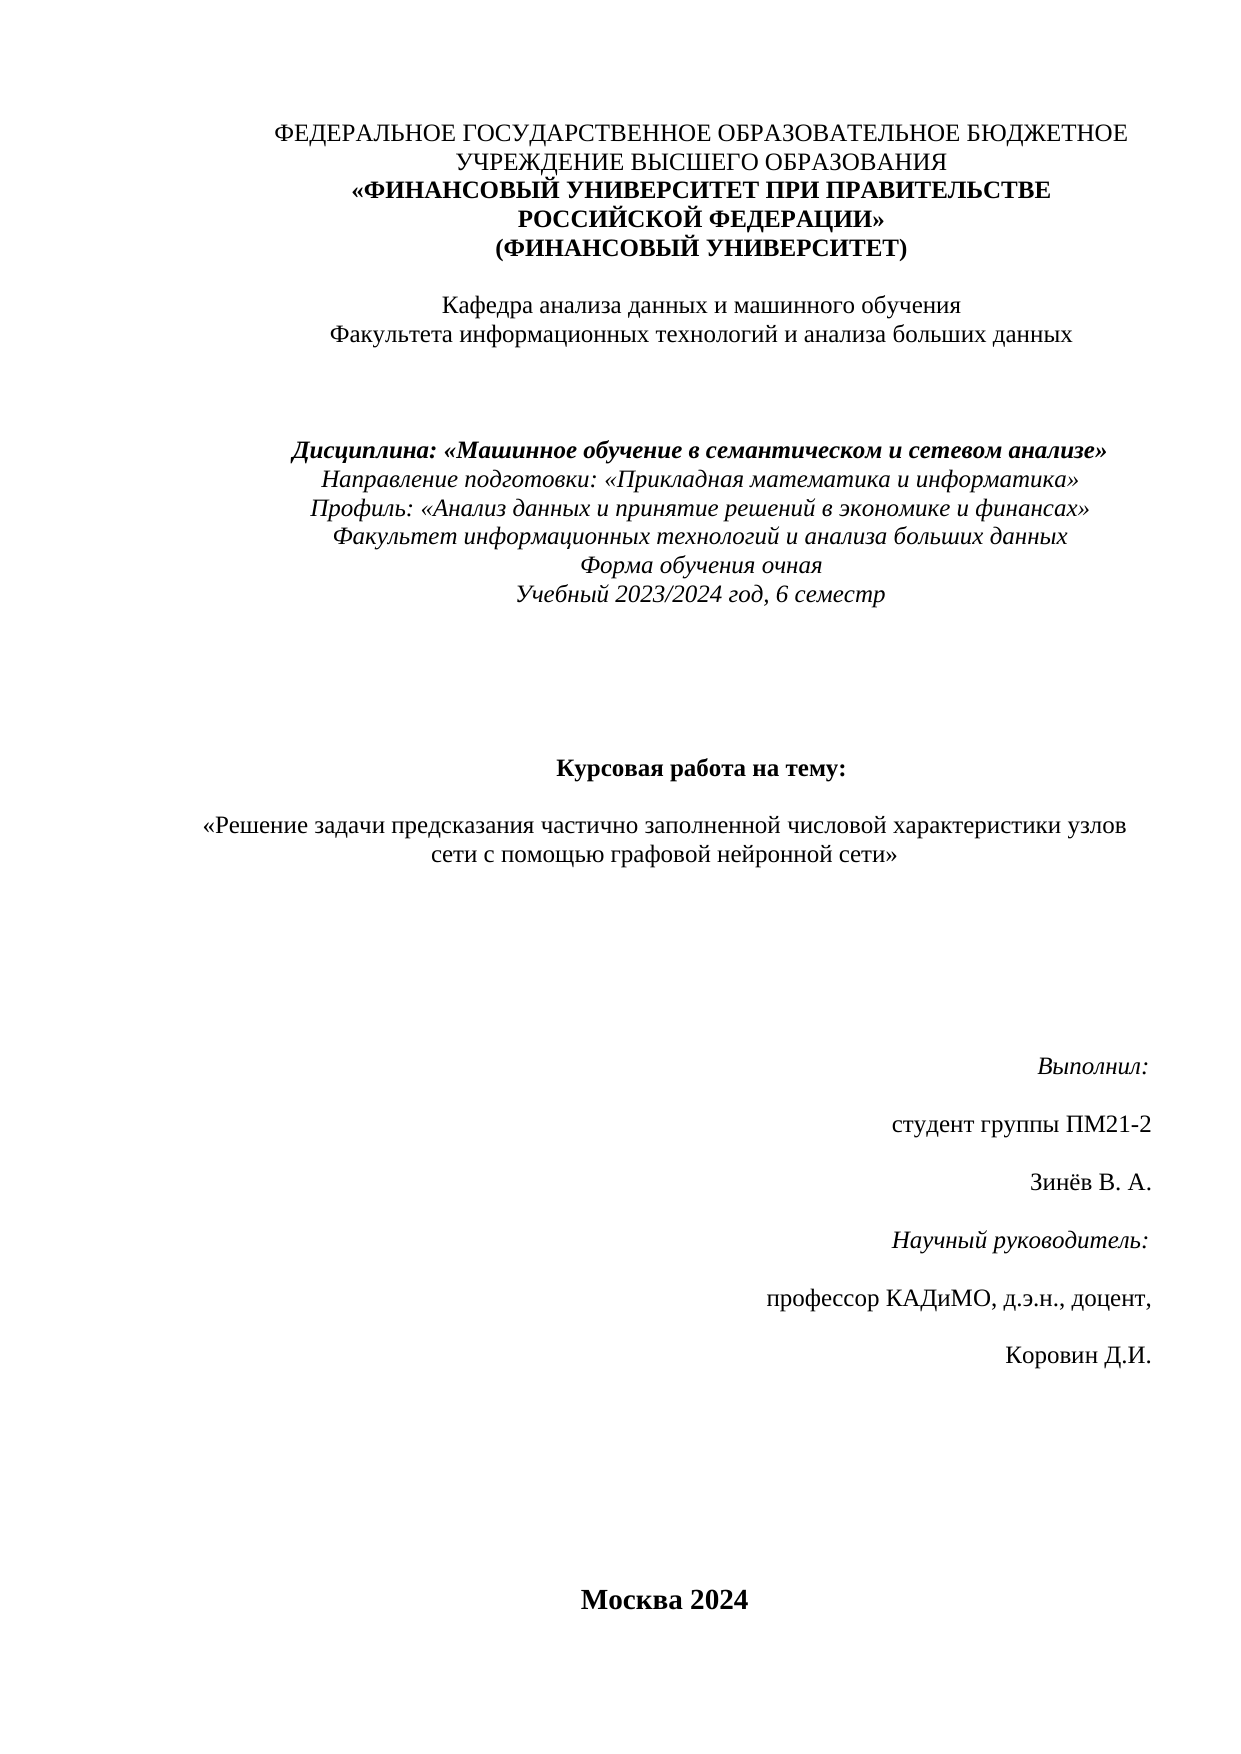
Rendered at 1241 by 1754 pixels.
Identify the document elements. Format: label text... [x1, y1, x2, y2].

text РОССИЙСКОЙ ФЕДЕРАЦИИ» [177, 204, 1152, 233]
text Курсовая работа на тему: [177, 753, 1152, 781]
text Факультет информационных технологий и анализа больших данных [177, 521, 1152, 550]
text профессор КАДиМО, д.э.н., доцент, [177, 1283, 1152, 1311]
text Дисциплина: «Машинное обучение в семантическом и сетевом анализе» [177, 435, 1152, 464]
text студент группы ПМ21-2 [177, 1109, 1152, 1138]
text Направление подготовки: «Прикладная математика и информатика» [177, 464, 1152, 493]
text Зинёв В. А. [177, 1167, 1152, 1196]
text Кафедра анализа данных и машинного обучения [177, 291, 1152, 319]
text Учебный 2023/2024 год, 6 семестр [177, 579, 1152, 608]
text Форма обучения очная [177, 550, 1152, 579]
text УЧРЕЖДЕНИЕ ВЫСШЕГО ОБРАЗОВАНИЯ [177, 147, 1152, 176]
text Профиль: «Анализ данных и принятие решений в экономике и финансах» [177, 493, 1152, 521]
text Факультета информационных технологий и анализа больших данных [177, 319, 1152, 348]
text Москва 2024 [177, 1582, 1152, 1615]
text (ФИНАНСОВЫЙ УНИВЕРСИТЕТ) [177, 233, 1152, 262]
text Коровин Д.И. [177, 1341, 1152, 1369]
text Научный руководитель: [177, 1225, 1152, 1253]
text «ФИНАНСОВЫЙ УНИВЕРСИТЕТ ПРИ ПРАВИТЕЛЬСТВЕ [177, 176, 1152, 204]
text Выполнил: [177, 1051, 1152, 1080]
text ФЕДЕРАЛЬНОЕ ГОСУДАРСТВЕННОЕ ОБРАЗОВАТЕЛЬНОЕ БЮДЖЕТНОЕ [177, 118, 1152, 147]
text «Решение задачи предсказания частично заполненной числовой характеристики узлов сети с помощью графовой нейронной сети» [177, 811, 1152, 868]
